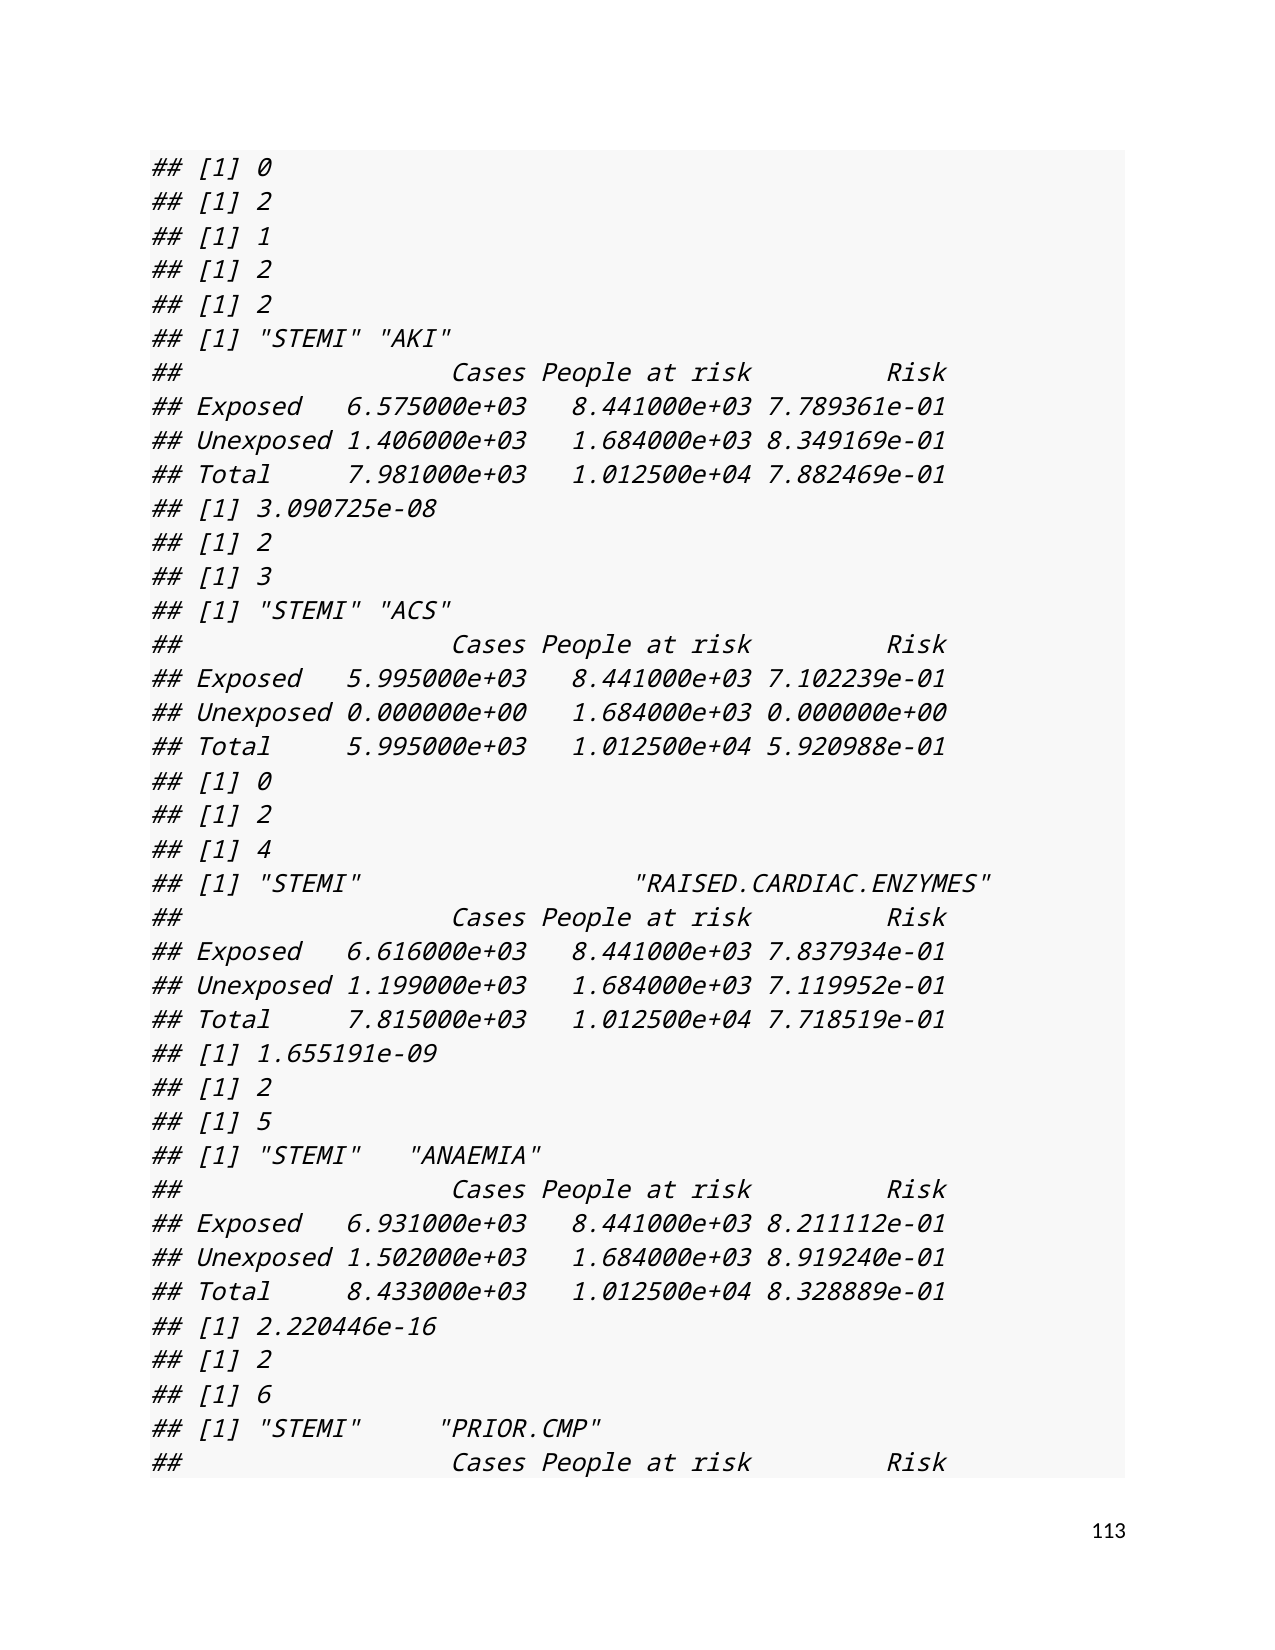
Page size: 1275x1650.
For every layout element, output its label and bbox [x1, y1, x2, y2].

text [150, 150, 1125, 1478]
